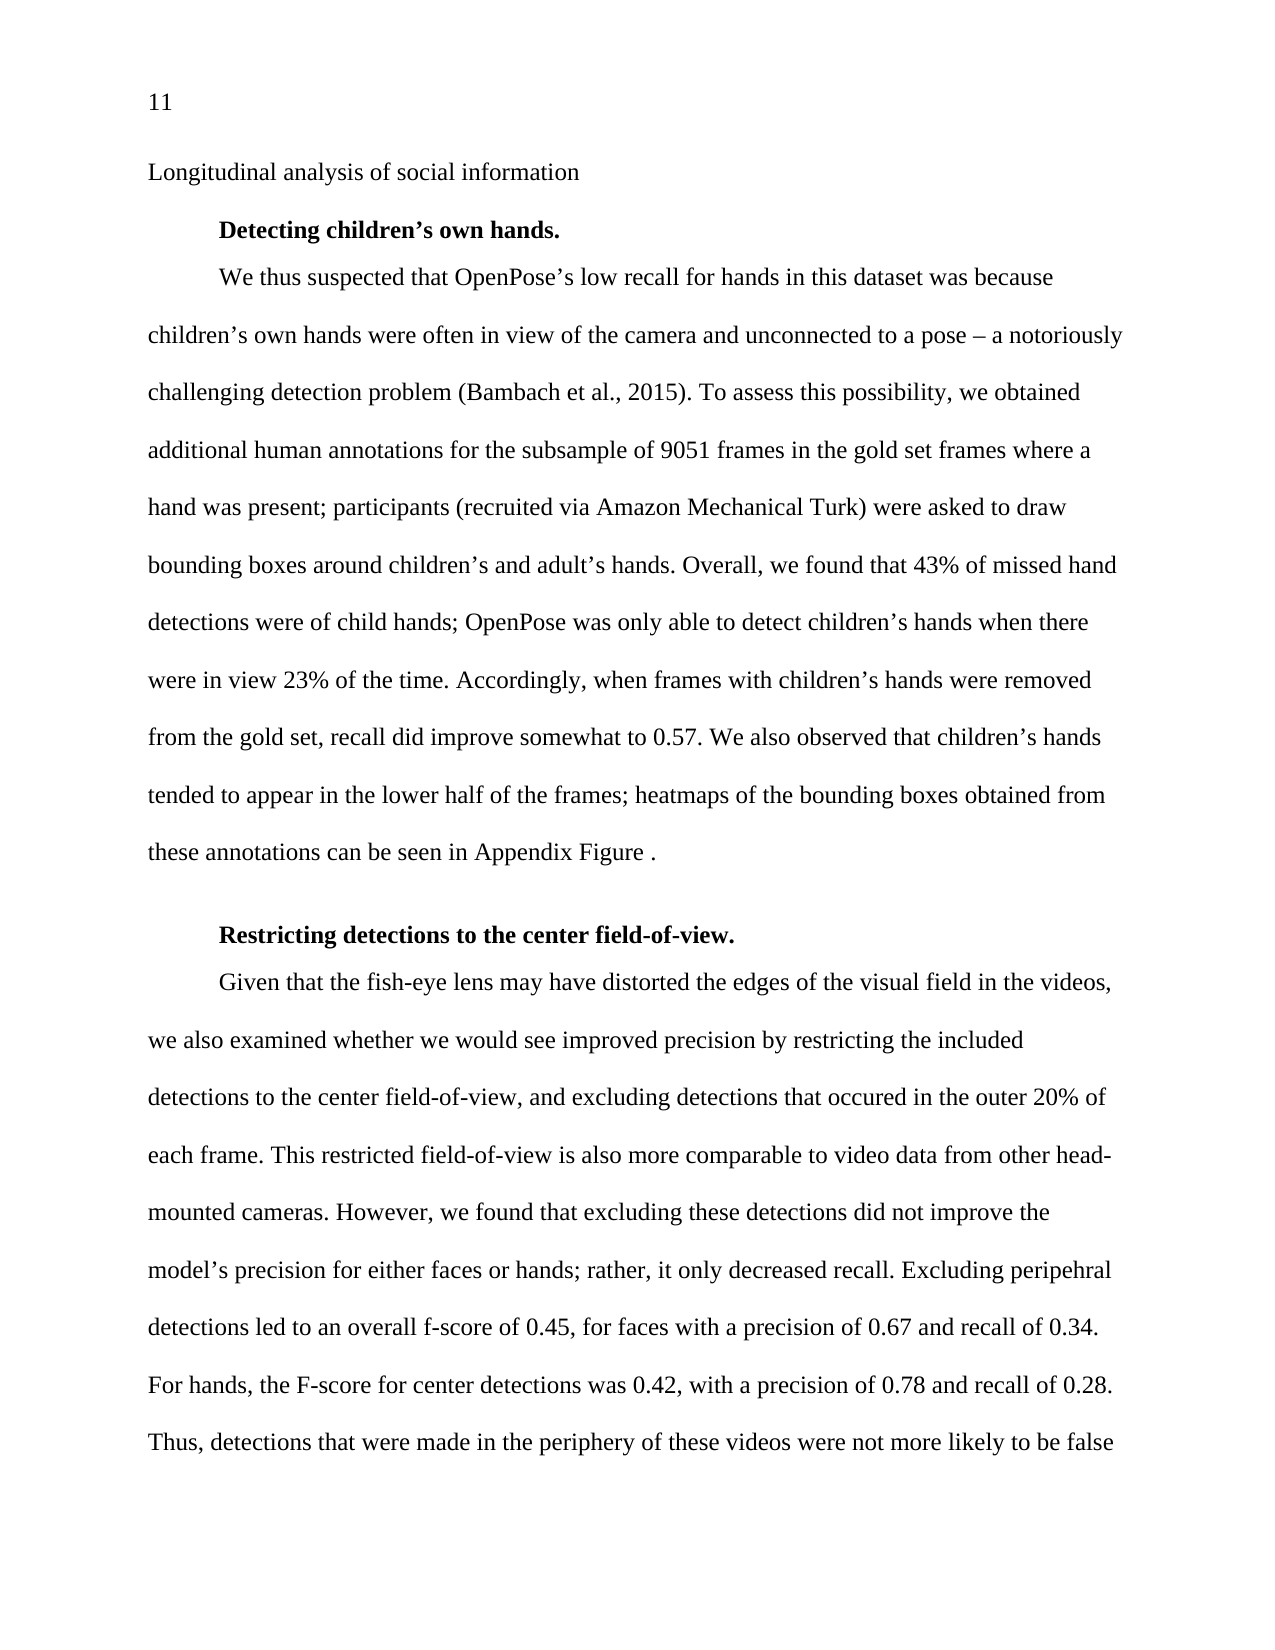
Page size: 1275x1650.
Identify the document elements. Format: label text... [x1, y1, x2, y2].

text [148, 967, 1127, 1456]
text We thus suspected that OpenPose’s low recall for hands in this dataset was because children’s own hands were often in view of the camera and unconnected to a pose – a notoriously challenging detection problem (Bambach et al., 2015). To assess this possibility, we obtained additional human annotations for the subsample of 9051 frames in the gold set frames where a hand was present; participants (recruited via Amazon Mechanical Turk) were asked to draw bounding boxes around children’s and adult’s hands. Overall, we found that 43% of missed hand detections were of child hands; OpenPose was only able to detect children’s hands when there were in view 23% of the time. Accordingly, when frames with children’s hands were removed from the gold set, recall did improve somewhat to 0.57. We also observed that children’s hands tended to appear in the lower half of the frames; heatmaps of the bounding boxes obtained from these annotations can be seen in Appendix Figure . [148, 262, 1127, 866]
subtitle Restricting detections to the center field-of-view. [148, 920, 1127, 949]
subtitle Detecting children’s own hands. [148, 215, 1127, 244]
